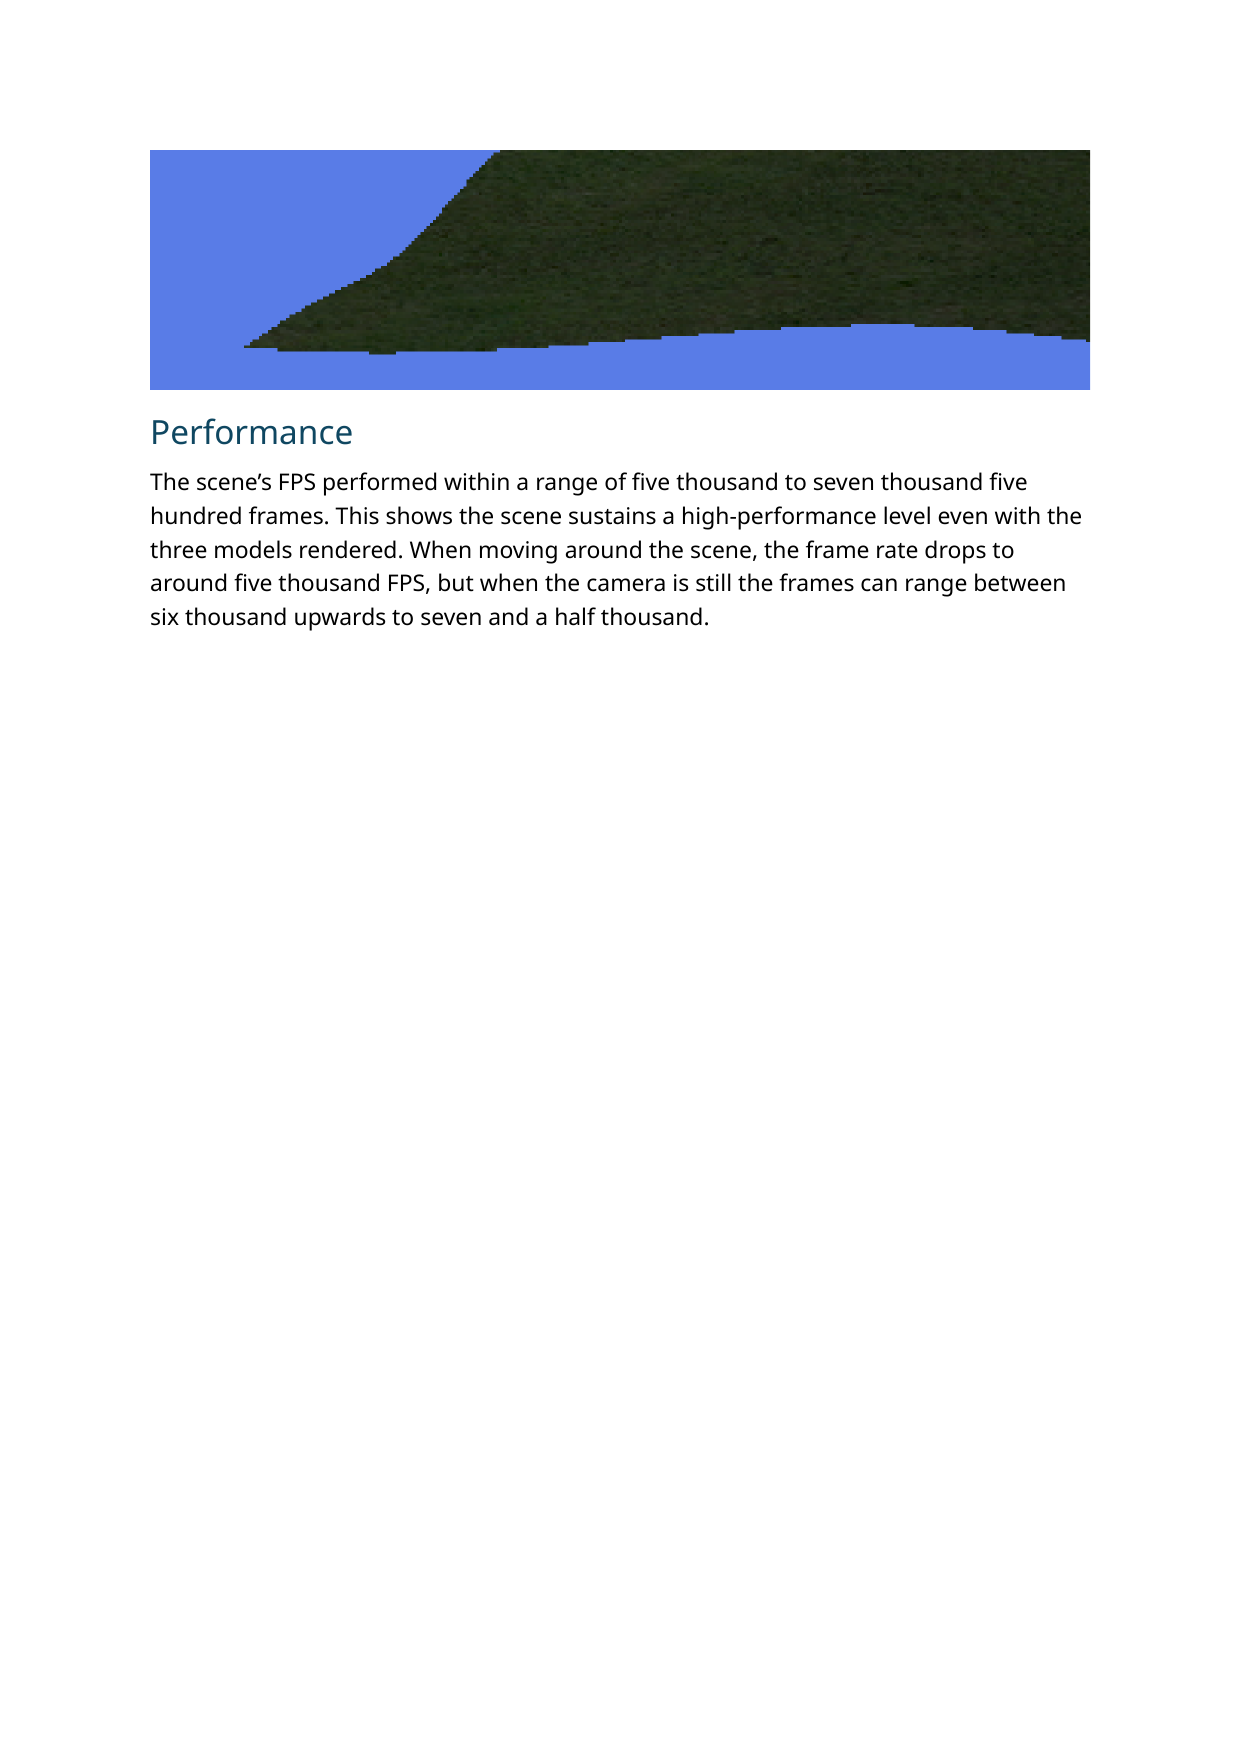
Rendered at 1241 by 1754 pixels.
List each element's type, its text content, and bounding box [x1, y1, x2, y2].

subtitle Performance [150, 409, 1090, 454]
text The scene’s FPS performed within a range of five thousand to seven thousand five hundred frames. This shows the scene sustains a high-performance level even with the three models rendered. When moving around the scene, the frame rate drops to around five thousand FPS, but when the camera is still the frames can range between six thousand upwards to seven and a half thousand. [150, 466, 1090, 632]
picture [150, 150, 1091, 390]
